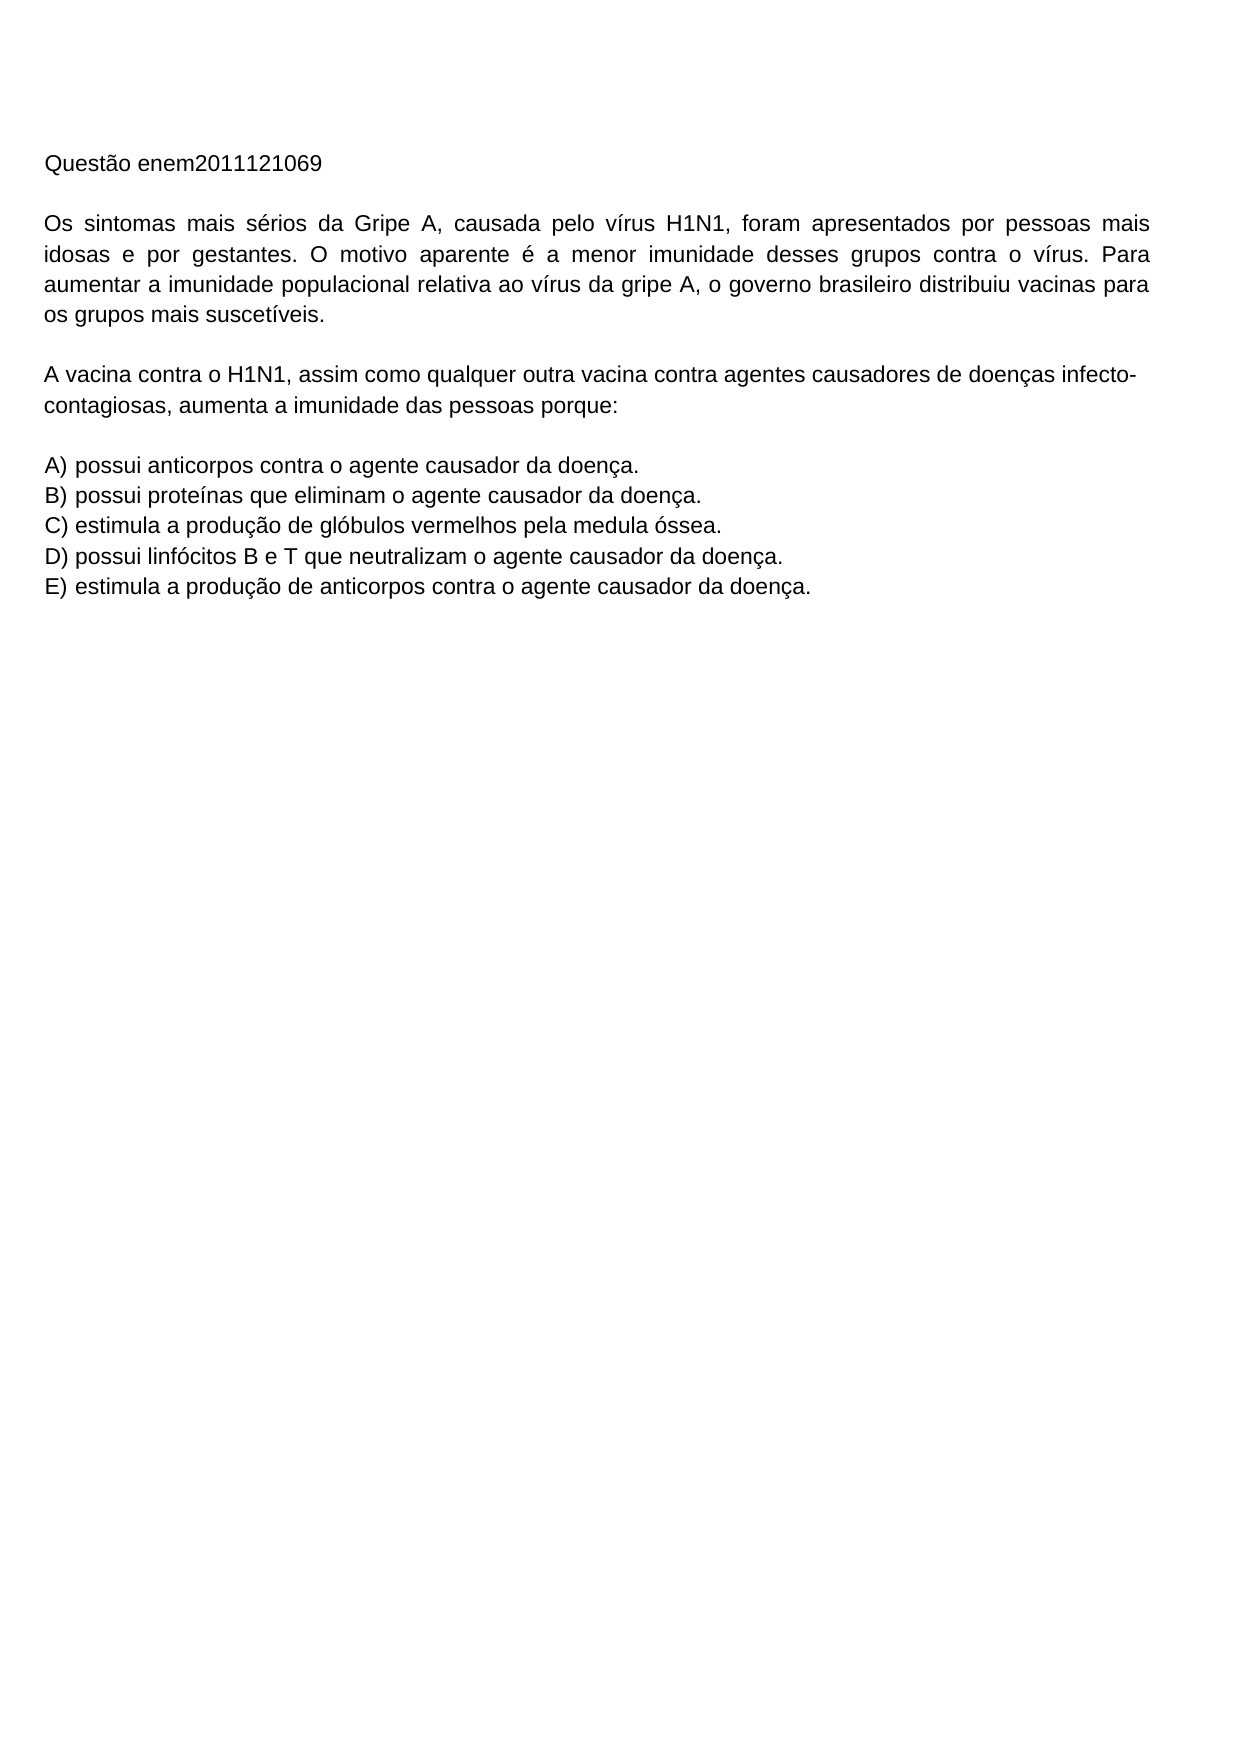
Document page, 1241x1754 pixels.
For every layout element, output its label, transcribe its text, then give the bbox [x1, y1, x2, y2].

list possui proteínas que eliminam o agente causador da doença. [44, 482, 1151, 509]
list estimula a produção de glóbulos vermelhos pela medula óssea. [44, 512, 1151, 539]
list estimula a produção de anticorpos contra o agente causador da doença. [44, 573, 1151, 599]
list possui anticorpos contra o agente causador da doença. [44, 452, 1151, 478]
text contagiosas, aumenta a imunidade das pessoas porque: [44, 392, 1151, 418]
text A vacina contra o H1N1, assim como qualquer outra vacina contra agentes causadores de doenças infecto- [44, 361, 1151, 388]
text Os sintomas mais sérios da Gripe A, causada pelo vírus H1N1, foram apresentados por pessoas mais idosas e por gestantes. O motivo aparente é a menor imunidade desses grupos contra o vírus. Para aumentar a imunidade populacional relativa ao vírus da gripe A, o governo brasileiro distribuiu vacinas para os grupos mais suscetíveis. [44, 210, 1151, 327]
list possui linfócitos B e T que neutralizam o agente causador da doença. [44, 543, 1151, 569]
text Questão enem2011121069 [44, 150, 1151, 176]
